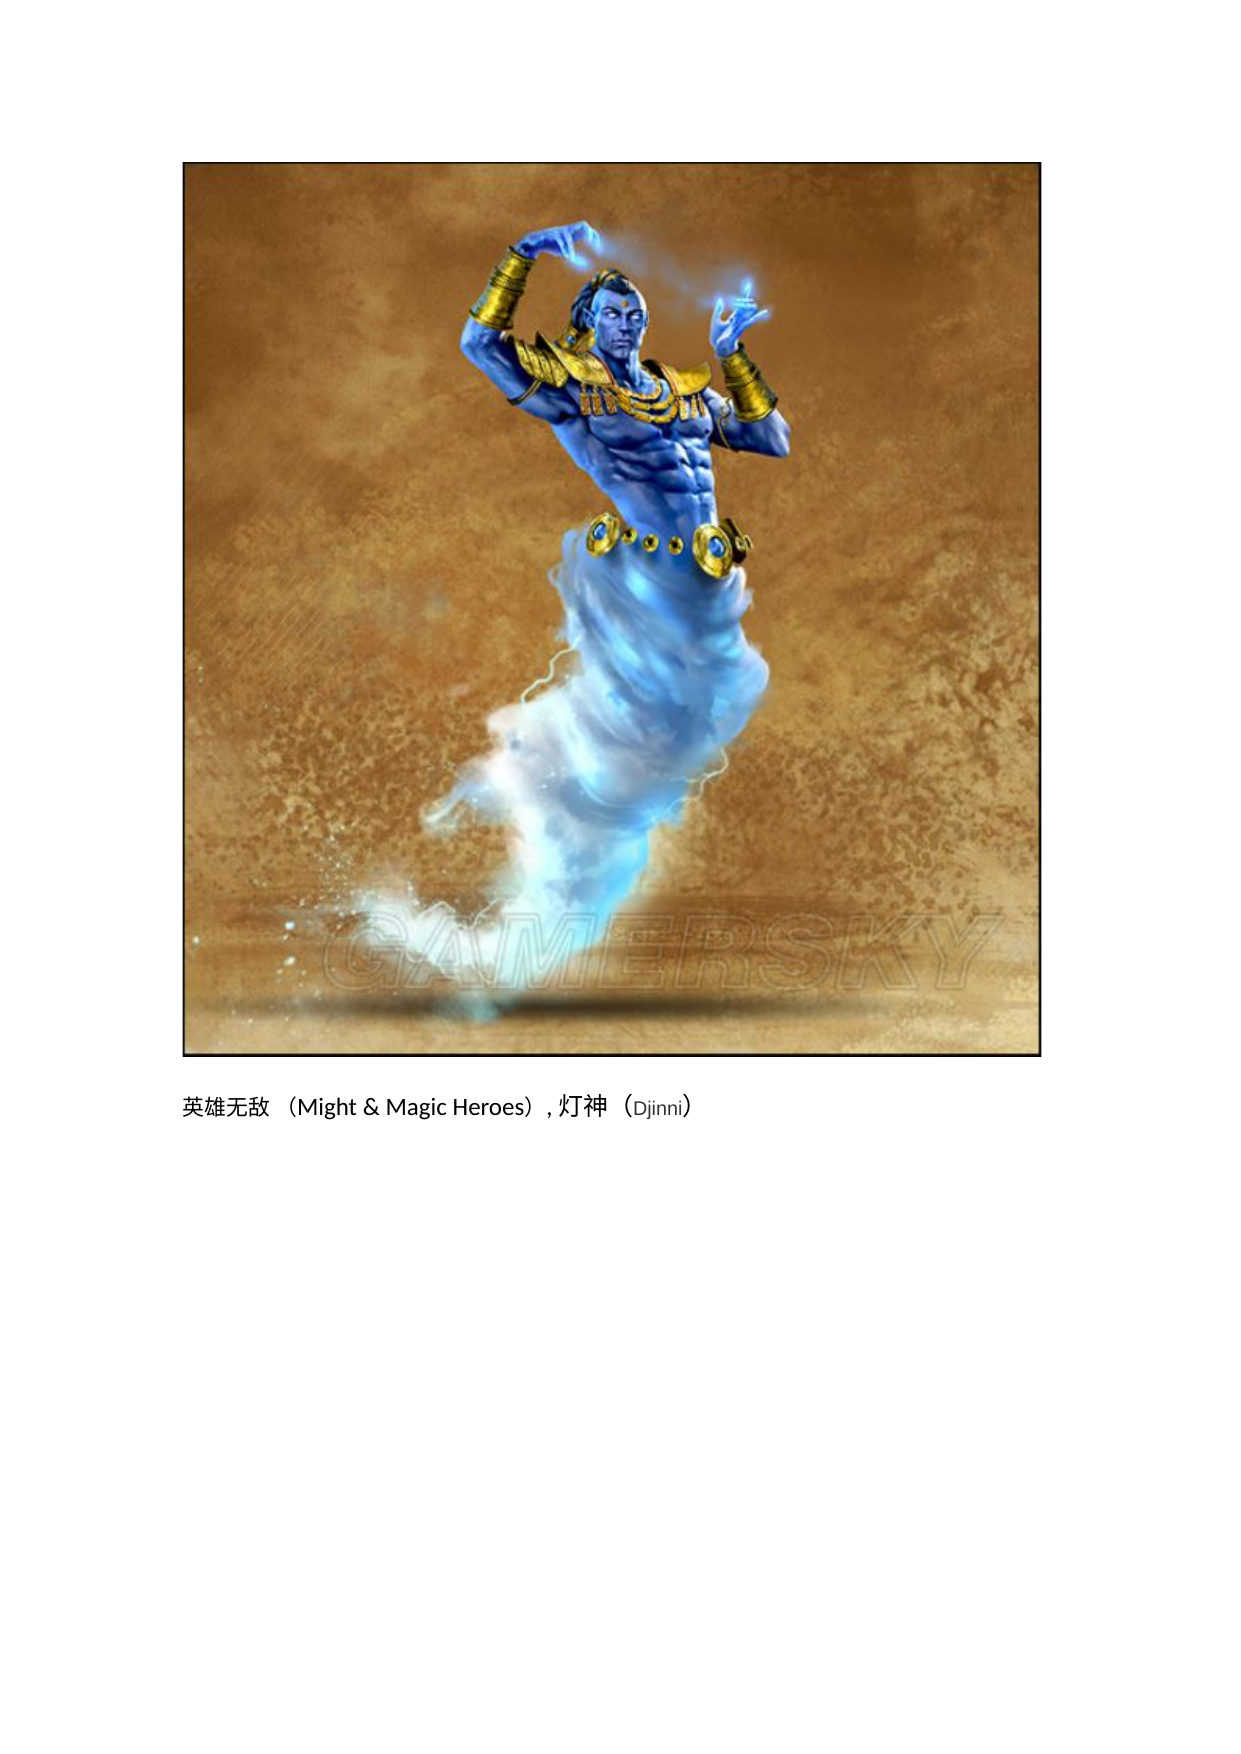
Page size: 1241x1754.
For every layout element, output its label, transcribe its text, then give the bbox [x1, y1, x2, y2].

picture [182, 162, 1042, 1057]
text 英雄无敌 （Might & Magic Heroes）, 灯神（Djinni） [183, 1072, 1058, 1137]
